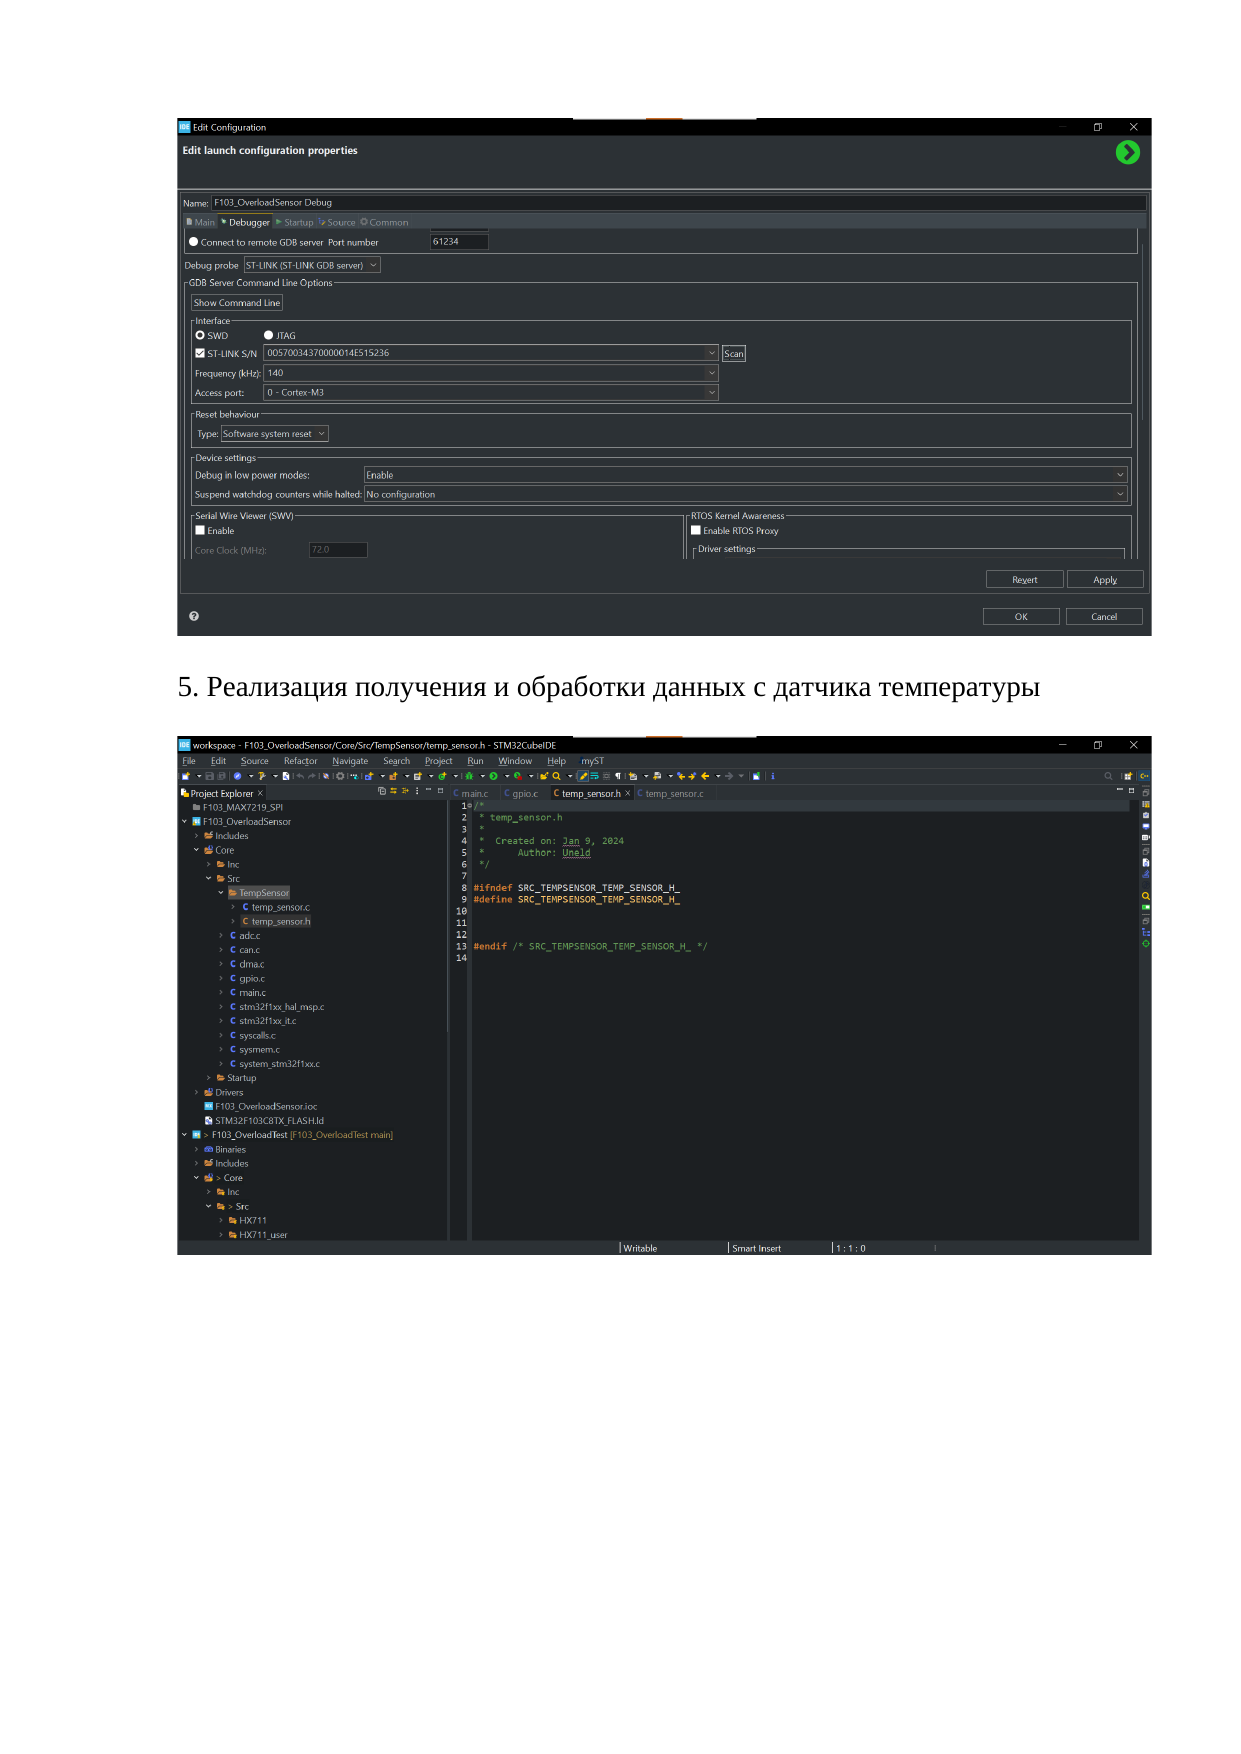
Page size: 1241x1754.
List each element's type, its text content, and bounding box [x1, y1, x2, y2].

text 5. Реализация получения и обработки данных с датчика температуры [177, 669, 1152, 703]
picture [177, 736, 1152, 1255]
picture [177, 118, 1152, 636]
